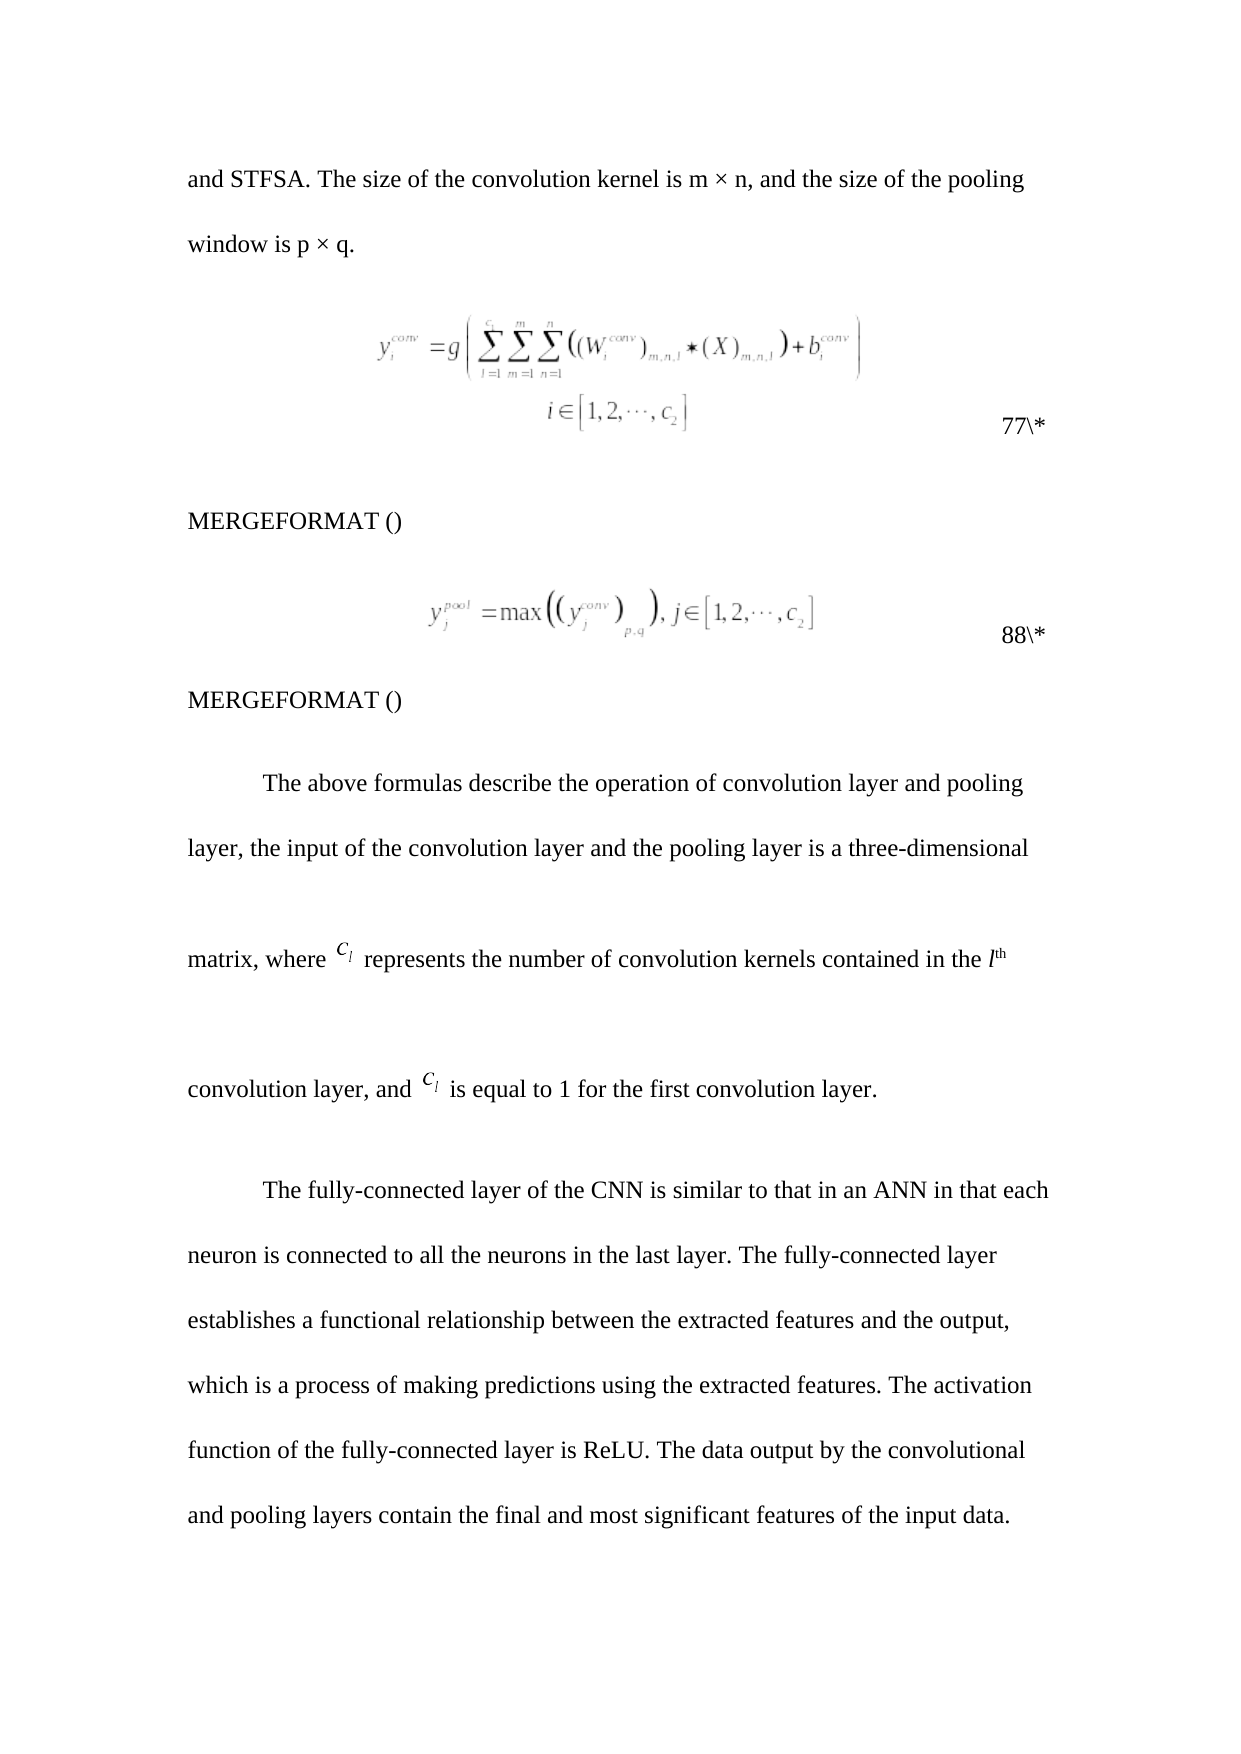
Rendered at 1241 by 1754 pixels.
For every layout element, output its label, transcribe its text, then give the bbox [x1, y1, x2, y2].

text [187, 1173, 1053, 1530]
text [187, 162, 1053, 259]
text The above formulas describe the operation of convolution layer and pooling layer, the input of the convolution layer and the pooling layer is a three-dimensional matrix, where represents the number of convolution kernels contained in the lth convolution layer, and is equal to 1 for the first convolution layer. [187, 766, 1053, 1123]
